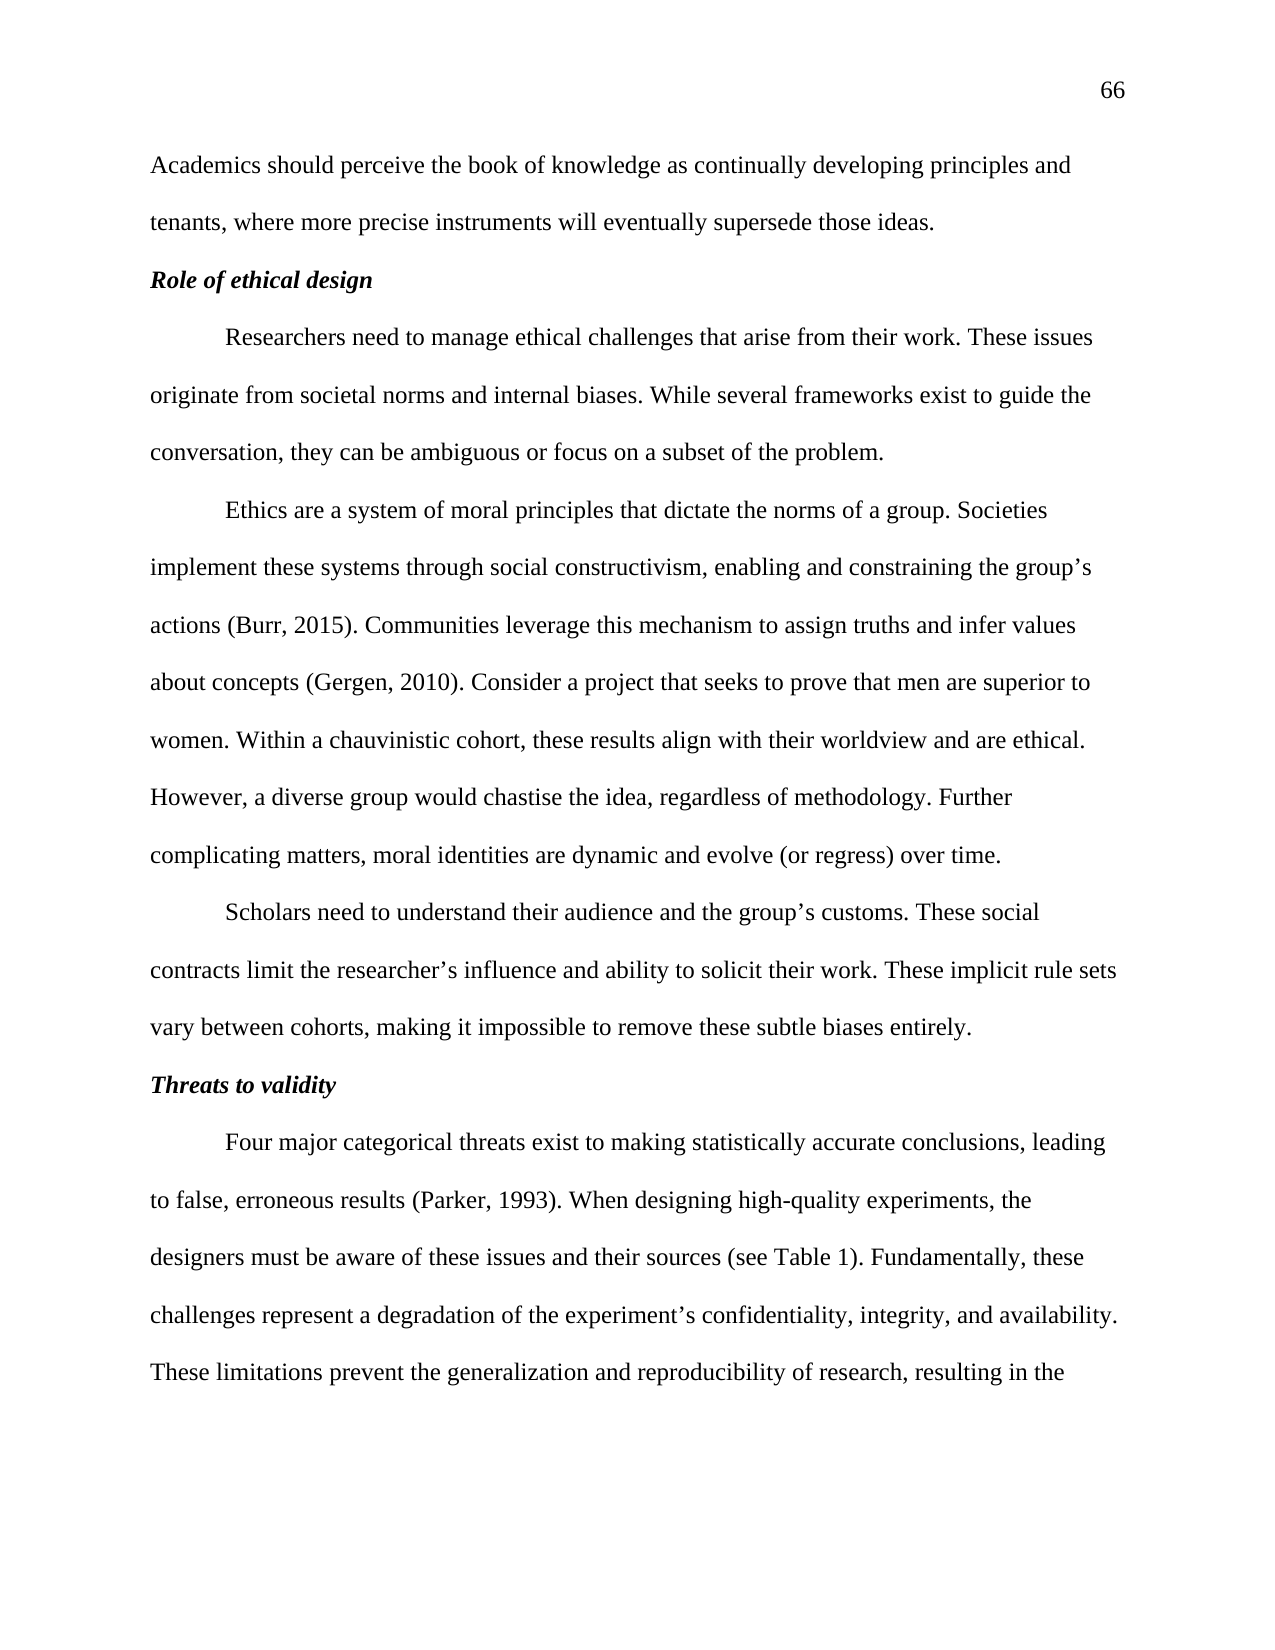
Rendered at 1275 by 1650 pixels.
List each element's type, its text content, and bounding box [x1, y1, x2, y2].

subtitle Threats to validity [150, 1070, 1125, 1099]
subtitle Role of ethical design [150, 265, 1125, 294]
text Ethics are a system of moral principles that dictate the norms of a group. Societies implement these systems through social constructivism, enabling and constraining the group’s actions . Communities leverage this mechanism to assign truths and infer values about concepts. Consider a project that seeks to prove that men are superior to women. Within a chauvinistic cohort, these results align with their worldview and are ethical. However, a diverse group would chastise the idea, regardless of methodology. Further complicating matters, moral identities are dynamic and evolve (or regress) over time. [150, 495, 1125, 869]
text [150, 1127, 1125, 1386]
text Scholars need to understand their audience and the group’s customs. These social contracts limit the researcher’s influence and ability to solicit their work. These implicit rule sets vary between cohorts, making it impossible to remove these subtle biases entirely. [150, 897, 1125, 1041]
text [150, 150, 1125, 236]
text Researchers need to manage ethical challenges that arise from their work. These issues originate from societal norms and internal biases. While several frameworks exist to guide the conversation, they can be ambiguous or focus on a subset of the problem. [150, 322, 1125, 466]
